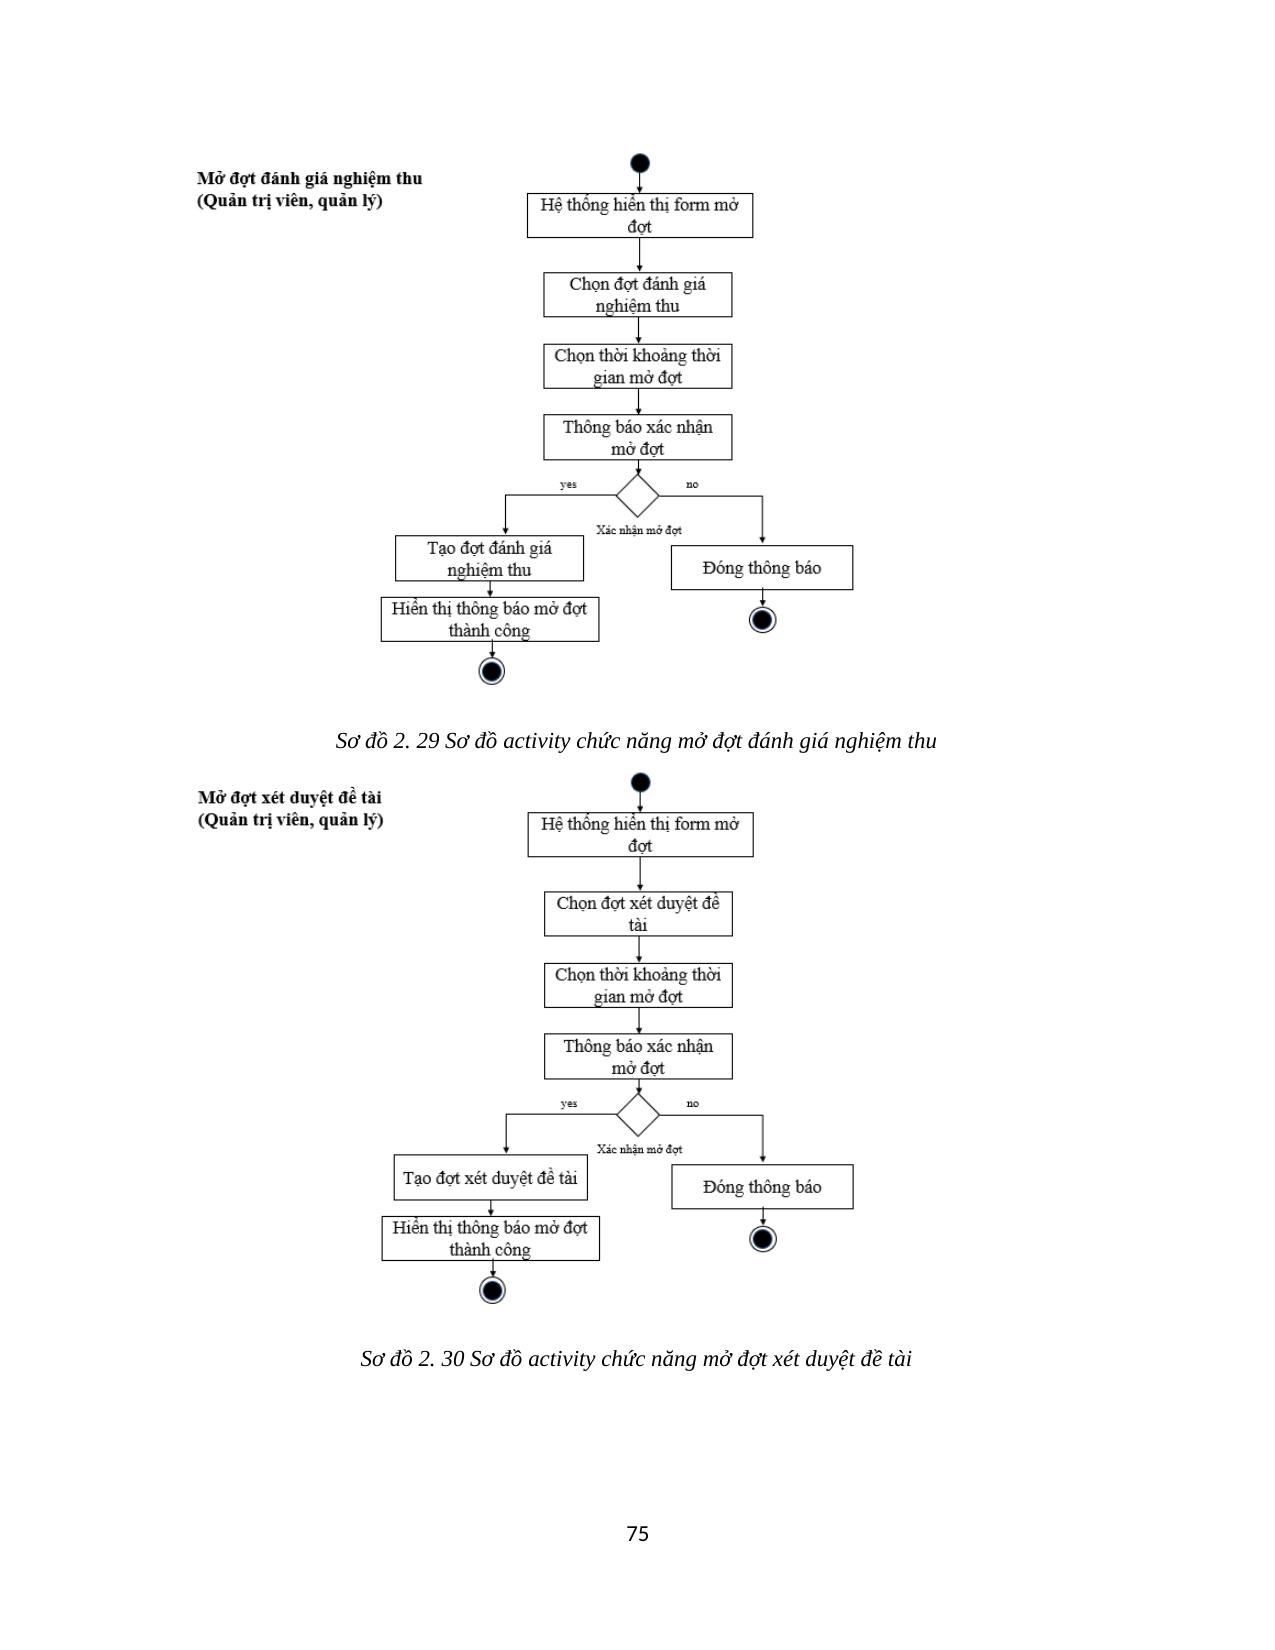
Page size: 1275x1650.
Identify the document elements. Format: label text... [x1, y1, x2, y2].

picture [150, 766, 1125, 1315]
picture [150, 150, 1125, 697]
